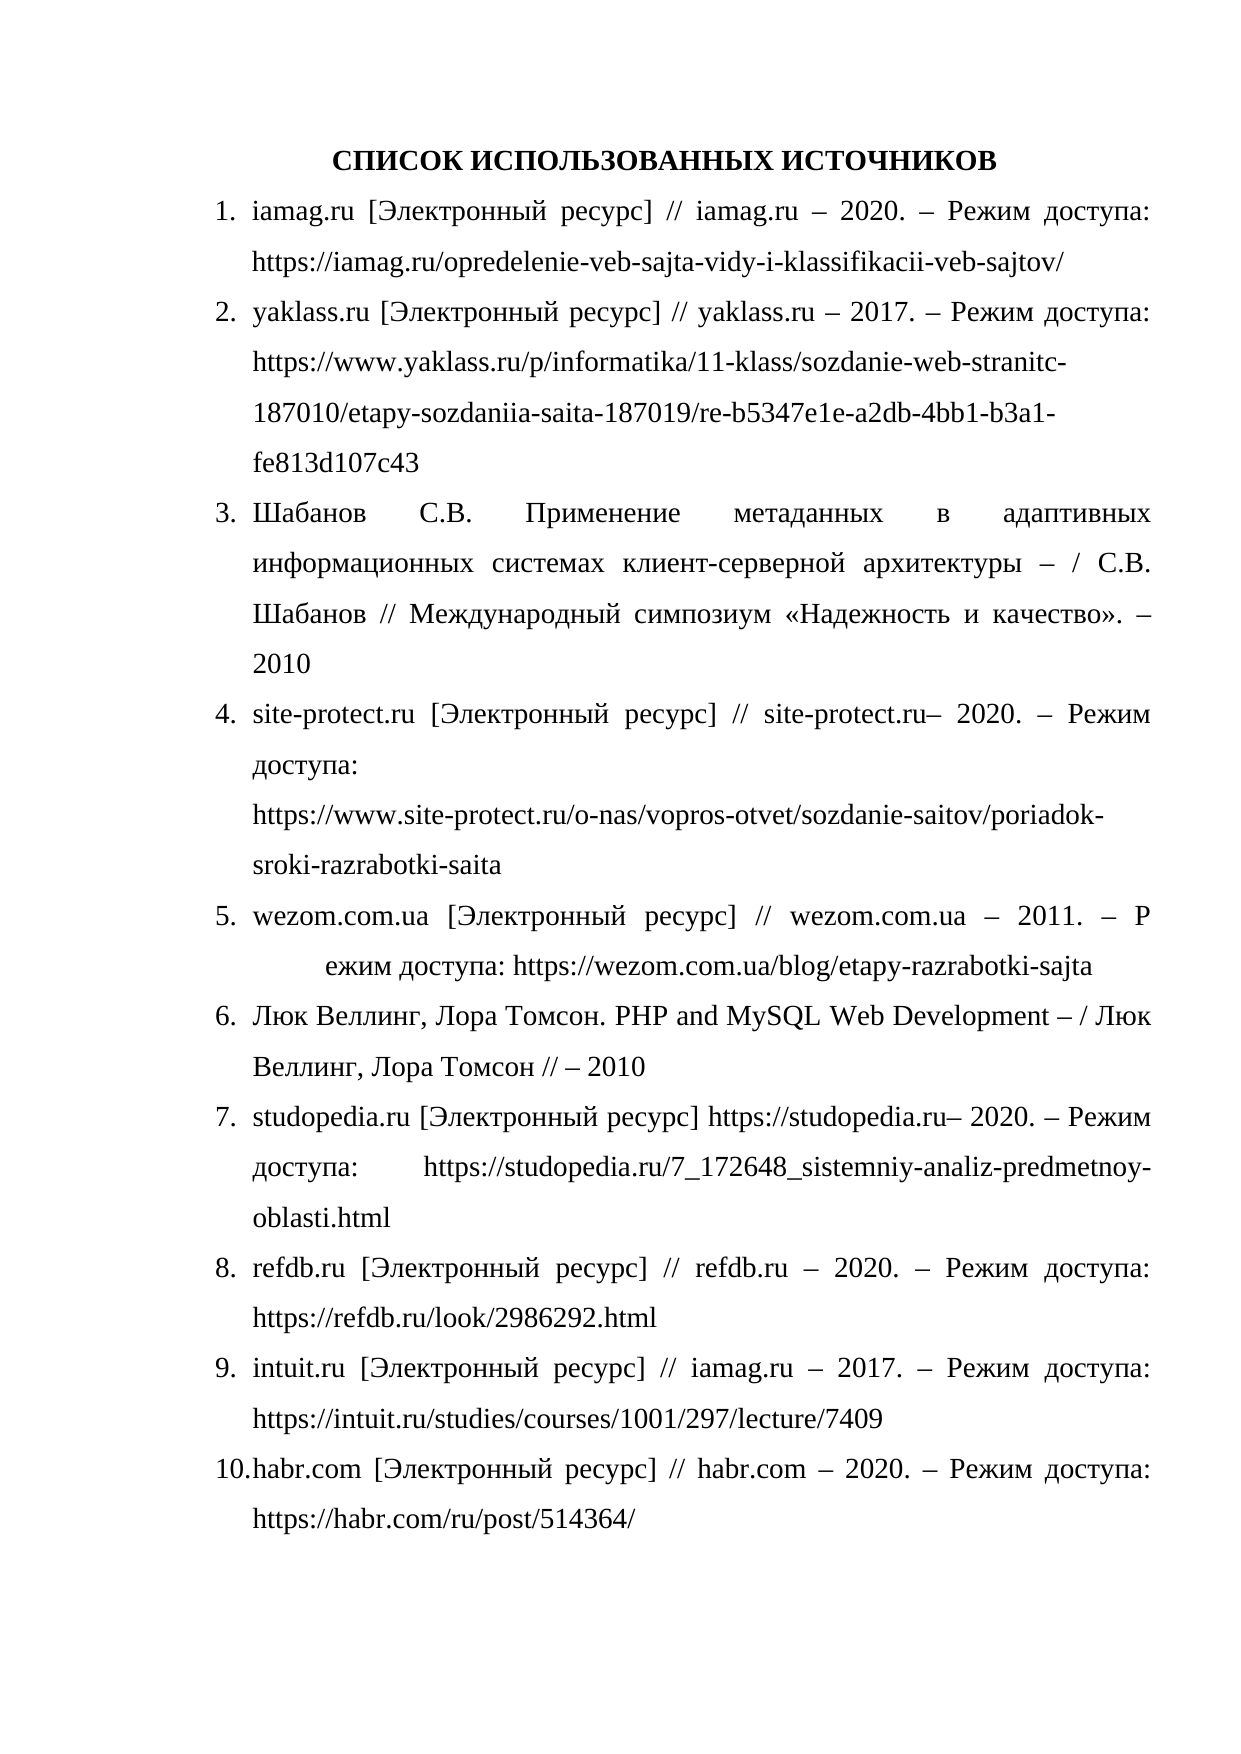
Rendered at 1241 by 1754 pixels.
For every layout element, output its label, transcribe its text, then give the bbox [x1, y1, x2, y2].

list studopedia.ru [Электронный ресурс] https://studopedia.ru– 2020. – Режим доступа: https://studopedia.ru/7_172648_sistemniy-analiz-predmetnoy-oblasti.html [215, 1099, 1152, 1233]
list yaklass.ru [Электронный ресурс] // yaklass.ru – 2017. – Режим доступа: https://www.yaklass.ru/p/informatika/11-klass/sozdanie-web-stranitc-187010/etapy-sozdaniia-saita-187019/re-b5347e1e-a2db-4bb1-b3a1-fe813d107c43 [215, 294, 1152, 478]
list intuit.ru [Электронный ресурс] // iamag.ru – 2017. – Режим доступа: https://intuit.ru/studies/courses/1001/297/lecture/7409 [215, 1351, 1152, 1434]
subtitle СПИСОК ИСПОЛЬЗОВАННЫХ ИСТОЧНИКОВ [177, 143, 1152, 177]
list wezom.com.ua [Электронный ресурс] // wezom.com.ua – 2011. – Р ежим доступа: https://wezom.com.ua/blog/etapy-razrabotki-sajta [215, 898, 1152, 982]
list site-protect.ru [Электронный ресурс] // site-protect.ru– 2020. – Режим доступа: https://www.site-protect.ru/o-nas/vopros-otvet/sozdanie-saitov/poriadok-sroki-razrabotki-saita [215, 697, 1152, 881]
list Шабанов С.В. Применение метаданных в адаптивных информационных системах клиент-серверной архитектуры – / С.В. Шабанов // Международный симпозиум «Надежность и качество». – 2010 [215, 495, 1152, 680]
list habr.com [Электронный ресурс] // habr.com – 2020. – Режим доступа: https://habr.com/ru/post/514364/ [215, 1451, 1152, 1535]
list iamag.ru [Электронный ресурс] // iamag.ru – 2020. – Режим доступа: https://iamag.ru/opredelenie-veb-sajta-vidy-i-klassifikacii-veb-sajtov/ [214, 193, 1152, 277]
list refdb.ru [Электронный ресурс] // refdb.ru – 2020. – Режим доступа: https://refdb.ru/look/2986292.html [215, 1250, 1152, 1334]
list Люк Веллинг, Лора Томсон. PHP and MySQL Web Development – / Люк Веллинг, Лора Томсон // – 2010 [215, 998, 1152, 1082]
